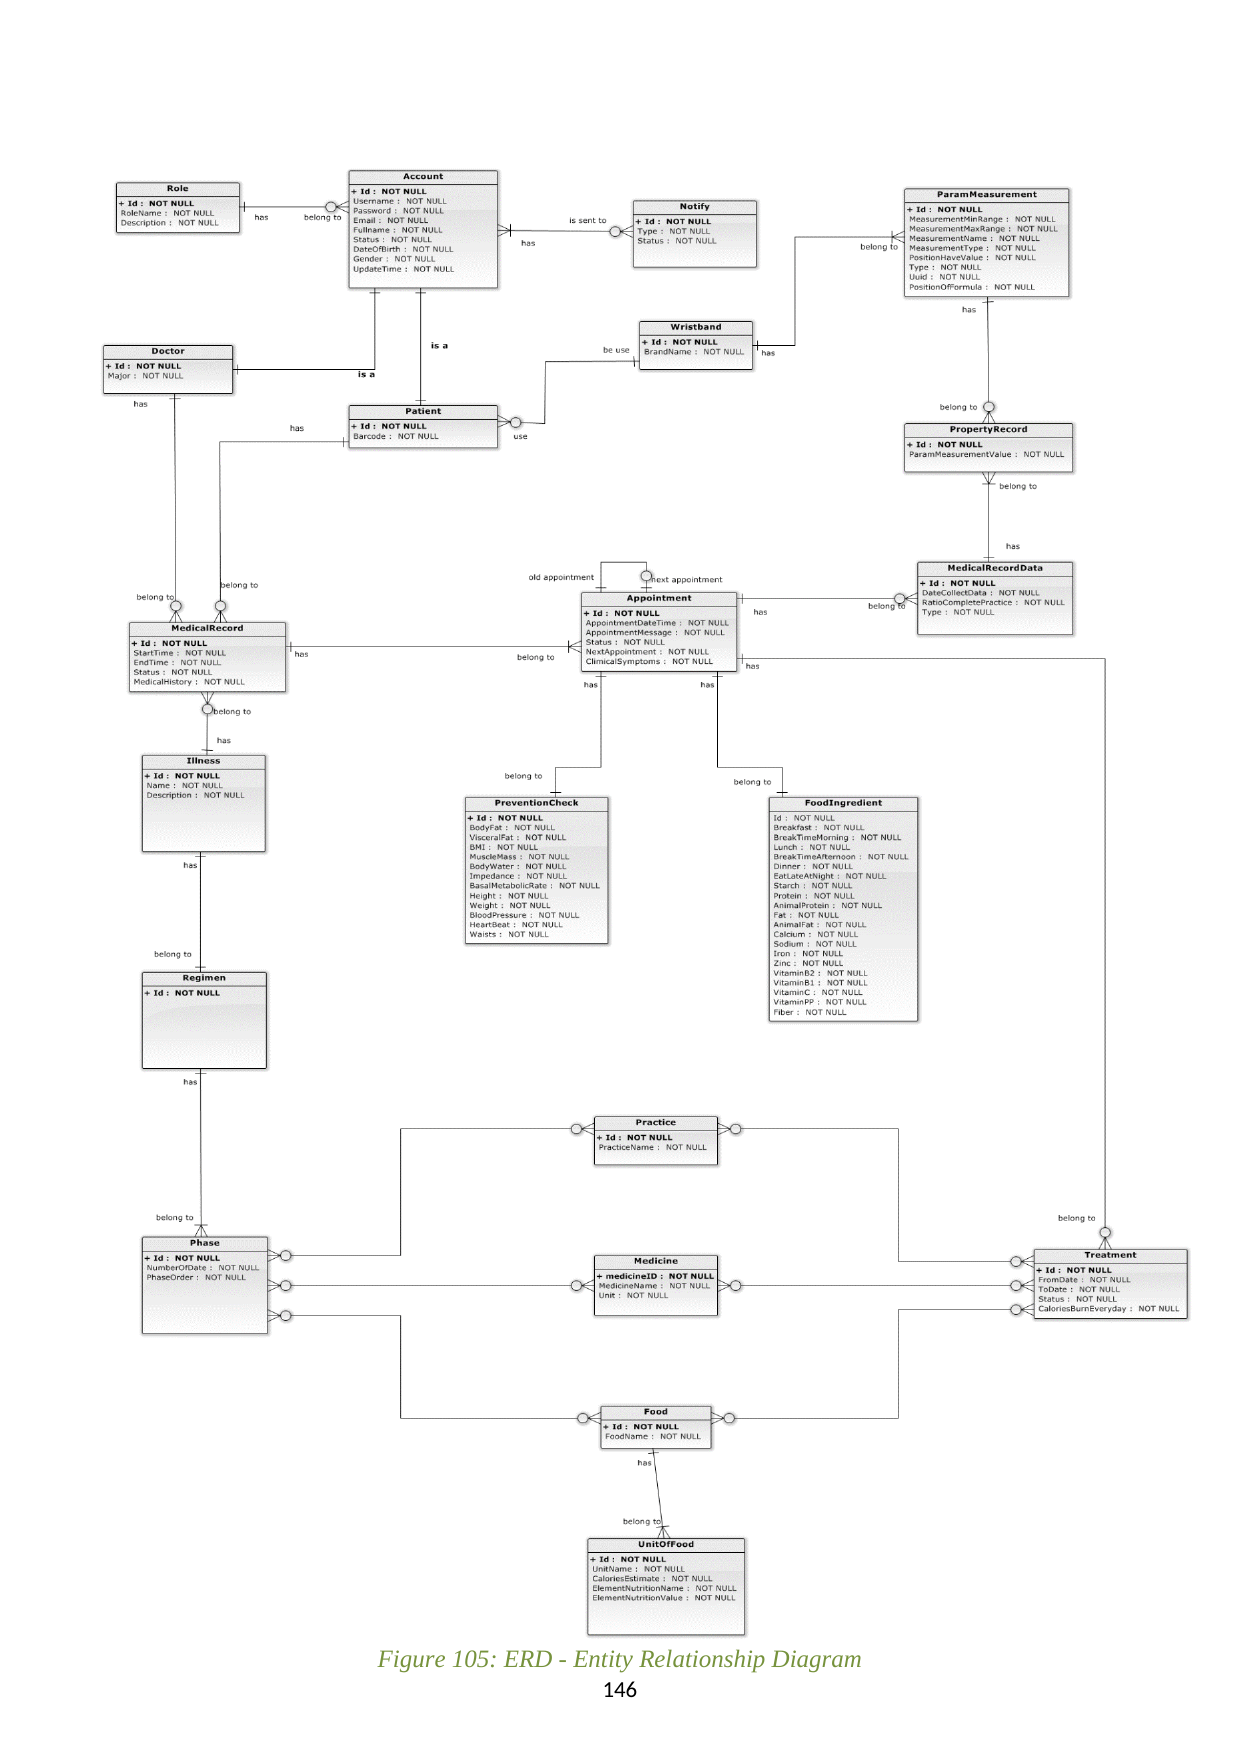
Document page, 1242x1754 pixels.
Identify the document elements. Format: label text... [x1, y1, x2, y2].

text Figure 105: ERD - Entity Relationship Diagram [94, 1644, 1146, 1672]
picture [93, 162, 1197, 1644]
